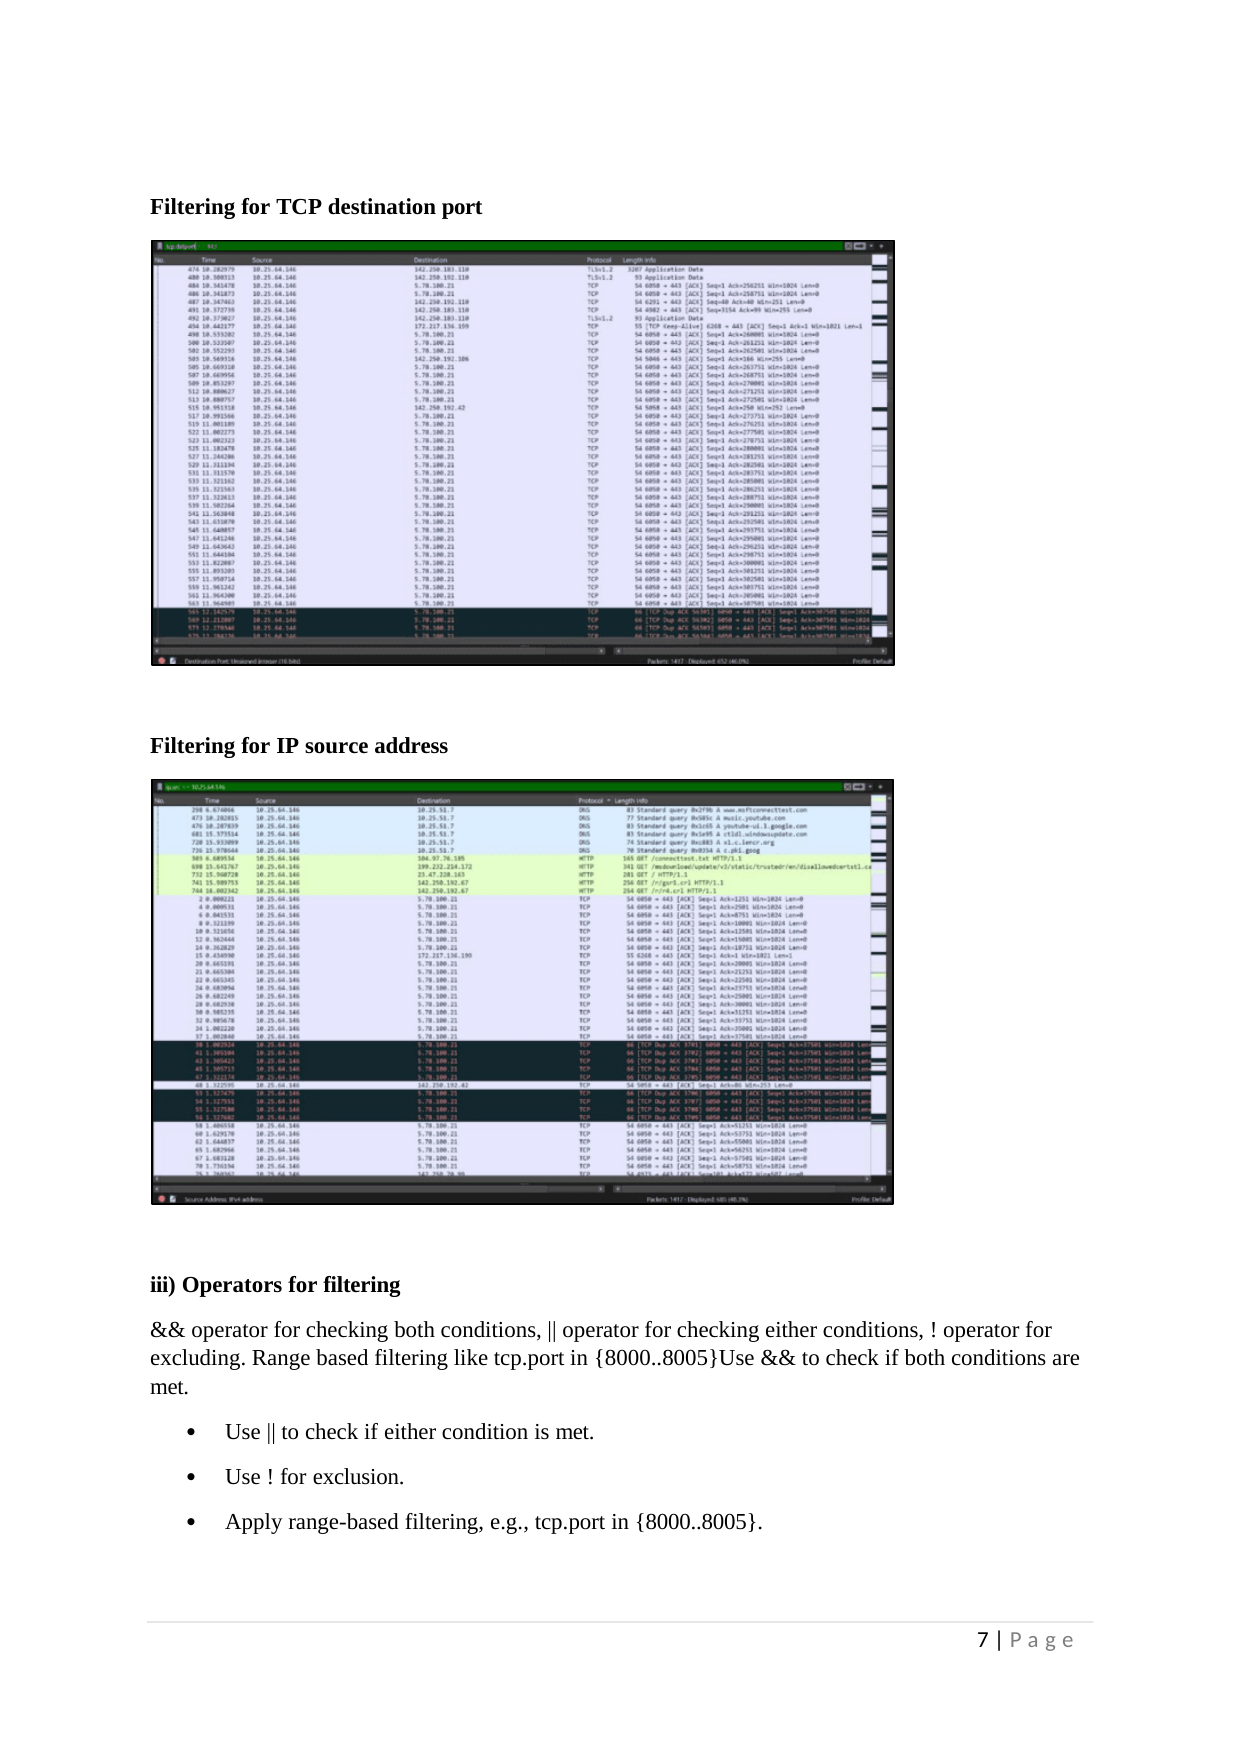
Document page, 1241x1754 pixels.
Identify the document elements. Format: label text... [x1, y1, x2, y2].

list Use ! for exclusion. [187, 1463, 1093, 1489]
text && operator for checking both conditions, || operator for checking either conditions, ! operator for excluding. Range based filtering like tcp.port in {8000..8005}Use && to check if both conditions are met. [150, 1316, 1093, 1399]
picture [153, 780, 892, 1203]
subtitle Filtering for TCP destination port [150, 193, 1093, 219]
subtitle Filtering for IP source address [150, 732, 1093, 758]
picture [153, 241, 893, 664]
list Use || to check if either condition is met. [187, 1418, 1093, 1444]
subtitle Operators for filtering [150, 1271, 1093, 1298]
list Apply range-based filtering, e.g., tcp.port in {8000..8005}. [187, 1508, 1093, 1534]
